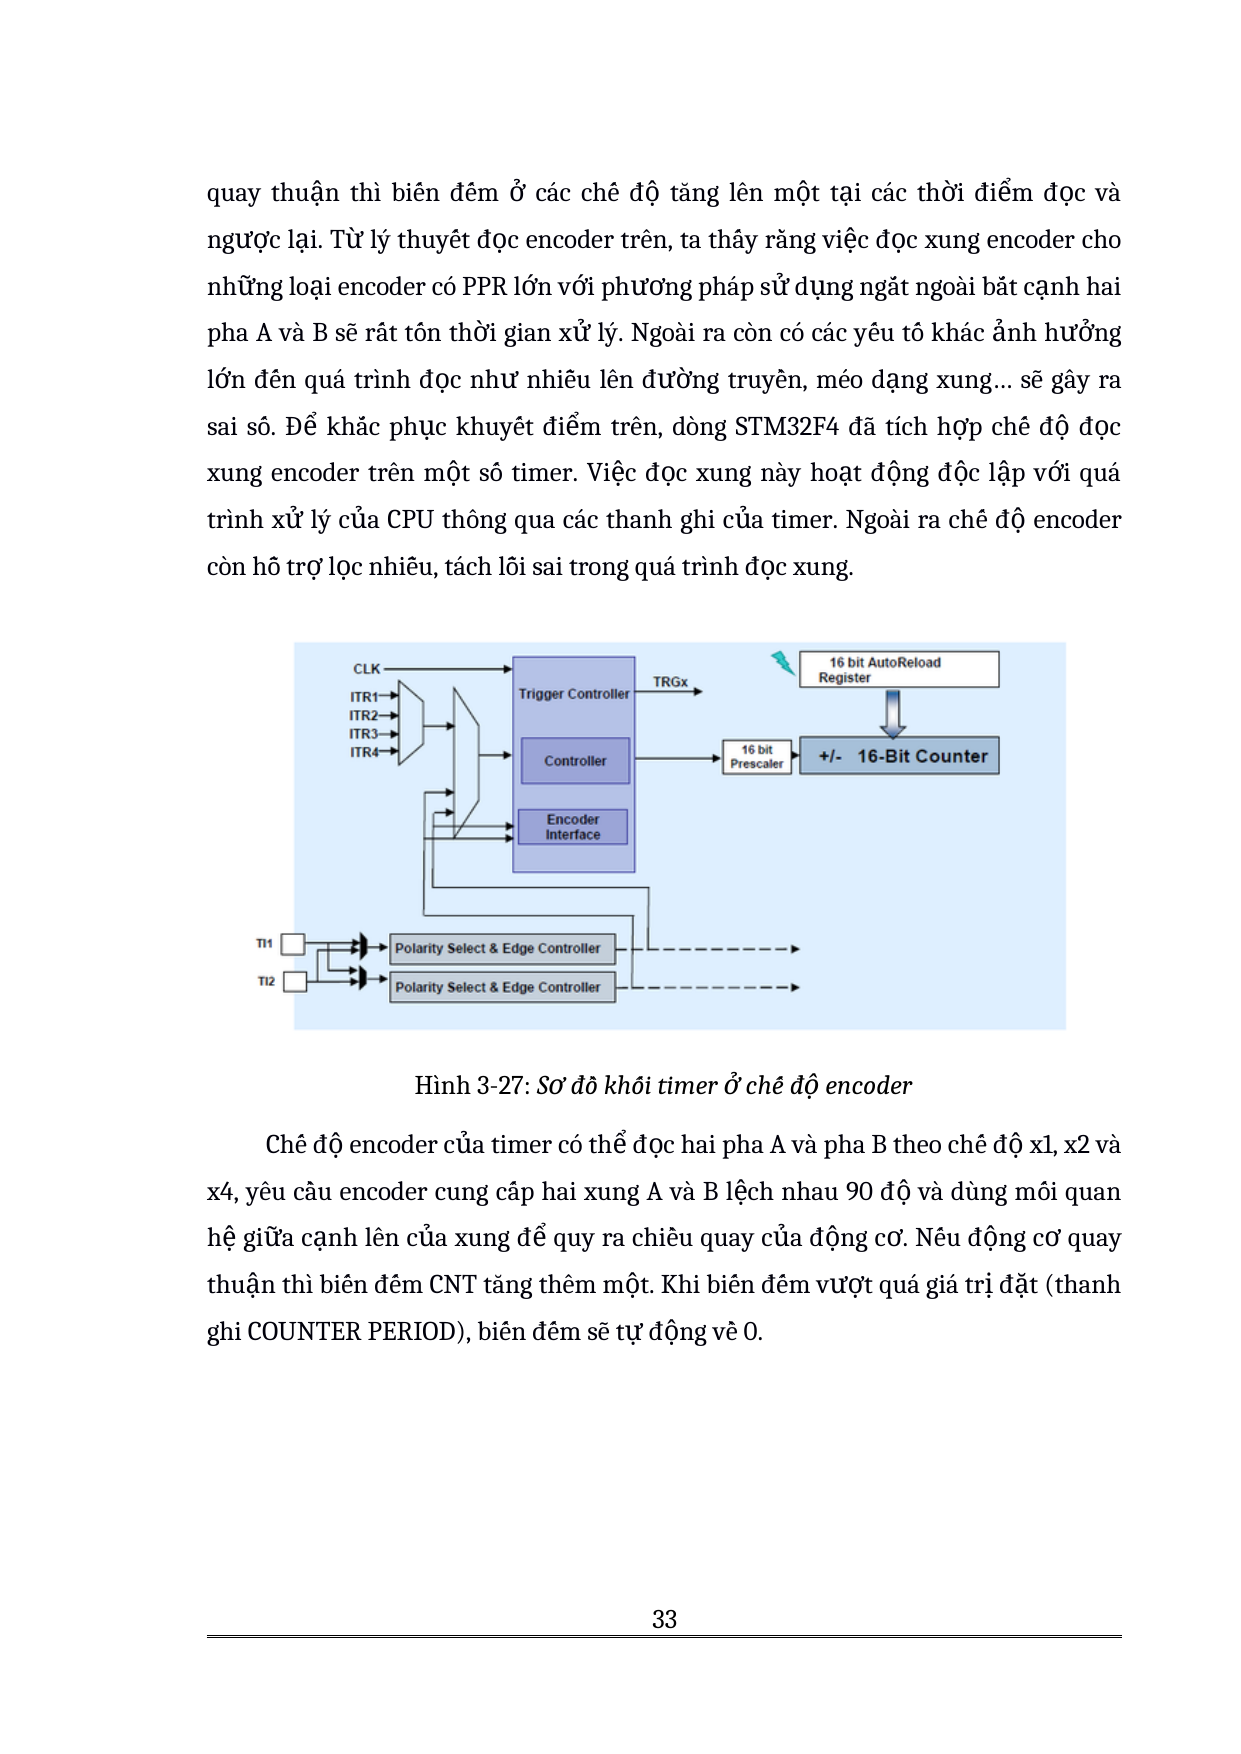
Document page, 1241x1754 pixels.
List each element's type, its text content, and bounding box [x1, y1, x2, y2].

text Chế độ encoder của timer có thể đọc hai pha A và pha B theo chế độ x1, x2 và x4, yêu cầu encoder cung cấp hai xung A và B lệch nhau 90 độ và dùng mối quan hệ giữa cạnh lên của xung để quy ra chiều quay của động cơ. Nếu động cơ quay thuận thì biến đếm CNT tăng thêm một. Khi biến đếm vượt quá giá trị đặt (thanh ghi COUNTER PERIOD), biến đếm sẽ tự động về 0. [207, 1129, 1122, 1347]
picture [241, 623, 1088, 1055]
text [207, 177, 1122, 582]
